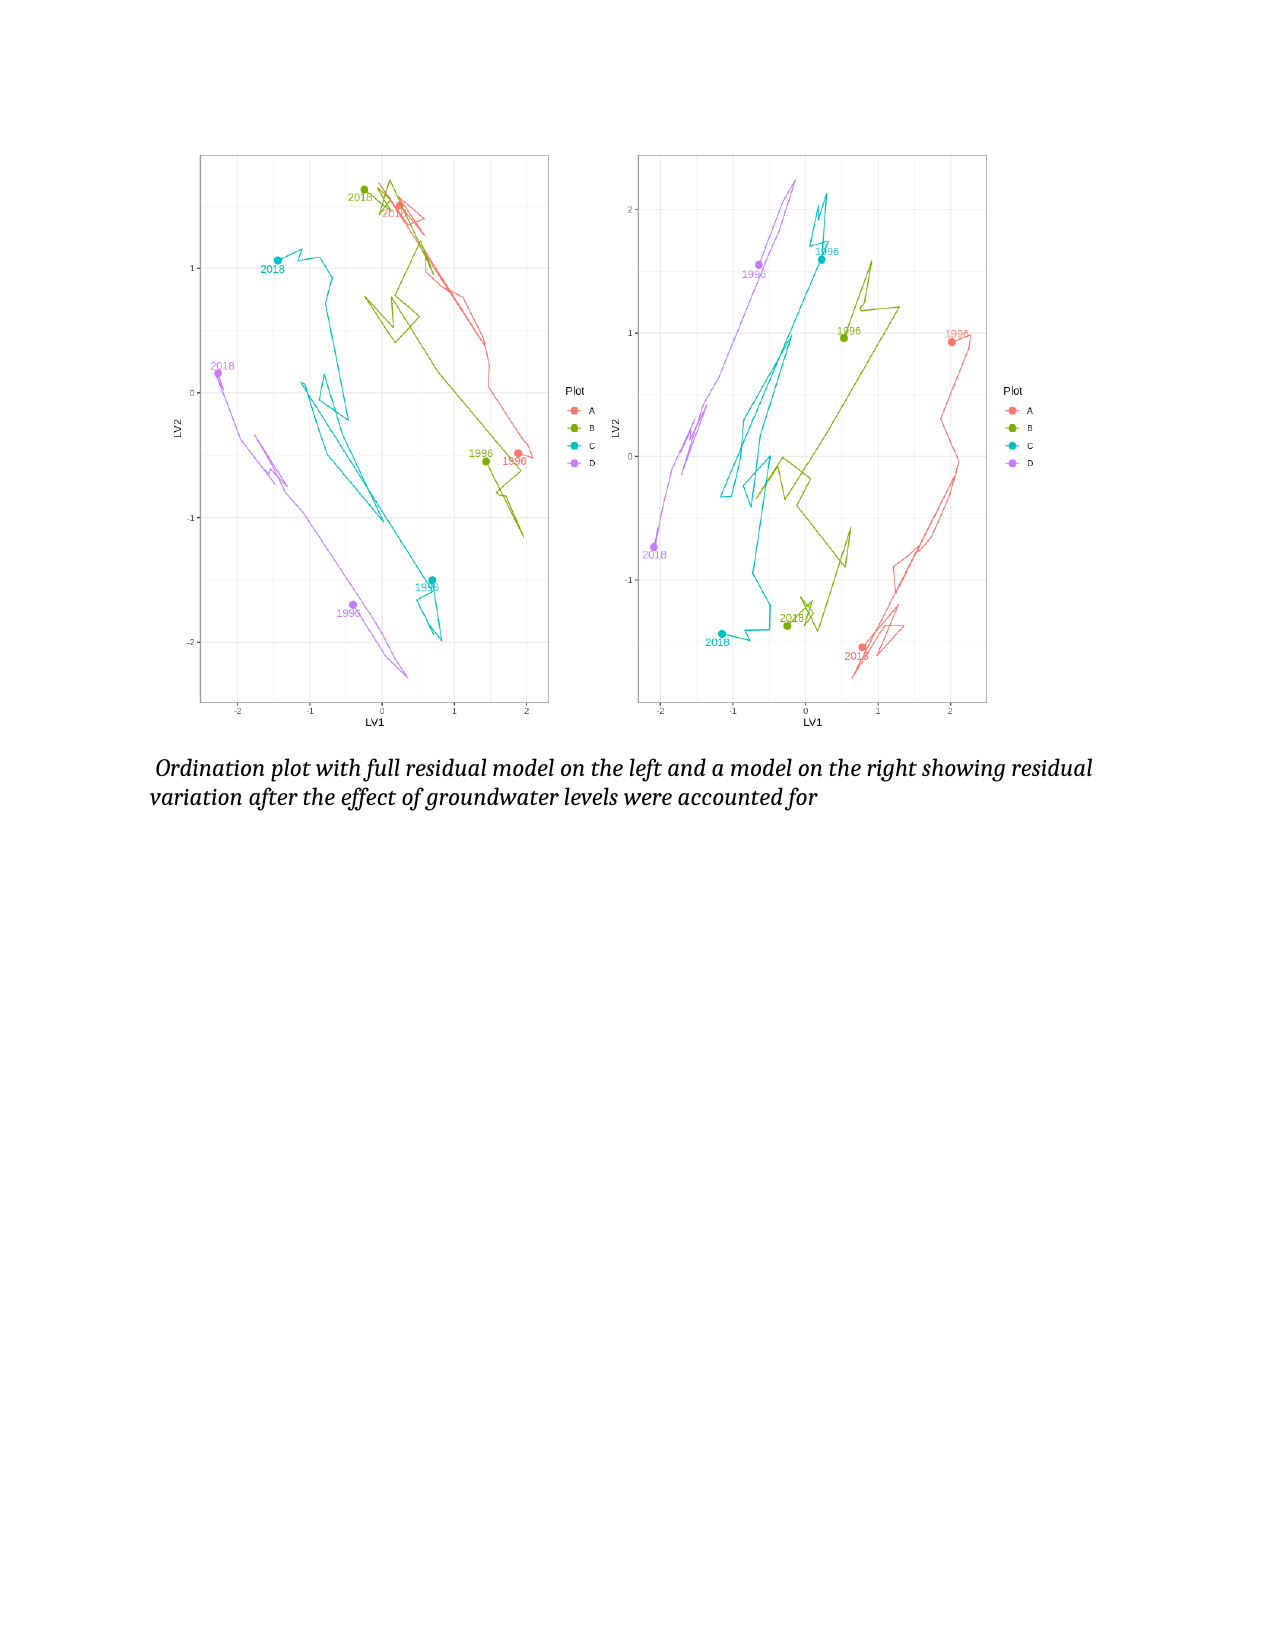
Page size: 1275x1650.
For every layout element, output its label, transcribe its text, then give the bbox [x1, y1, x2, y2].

text Ordination plot with full residual model on the left and a model on the right showing residual variation after the effect of groundwater levels were accounted for [150, 754, 1125, 812]
picture [168, 150, 1044, 734]
